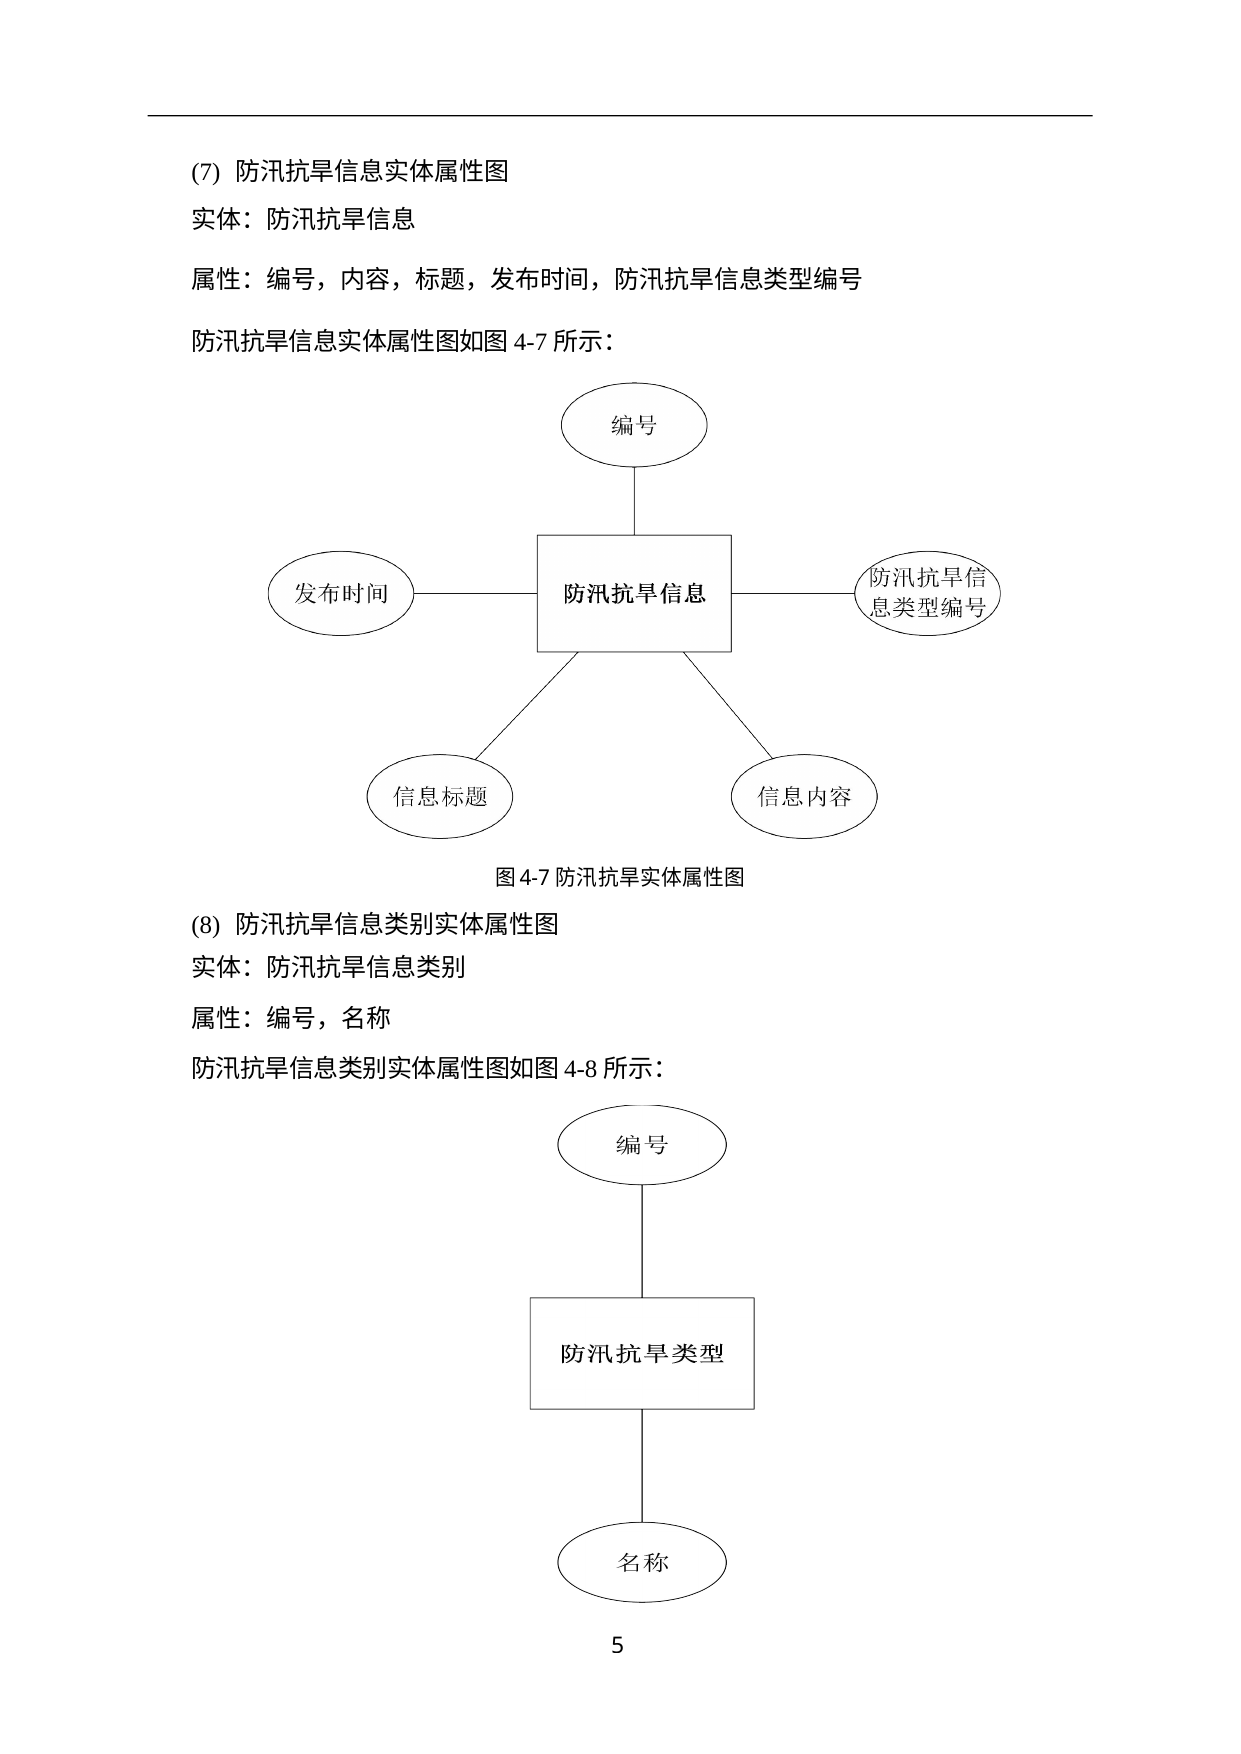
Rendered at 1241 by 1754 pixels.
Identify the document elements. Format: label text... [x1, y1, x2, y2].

picture [267, 382, 1001, 839]
text 防汛抗旱信息类别实体属性图如图 4-8 所示： [191, 1049, 1146, 1085]
text 属性：编号，名称 [191, 998, 1146, 1034]
picture [529, 1105, 755, 1603]
text 图 4-7 防汛抗旱实体属性图 [135, 860, 1105, 892]
list 防汛抗旱信息实体属性图实体：防汛抗旱信息 [191, 151, 510, 235]
text 属性：编号，内容，标题，发布时间，防汛抗旱信息类型编号防汛抗旱信息实体属性图如图 4-7 所示： [191, 259, 866, 357]
list 防汛抗旱信息类别实体属性图实体：防汛抗旱信息类别 [191, 904, 560, 983]
